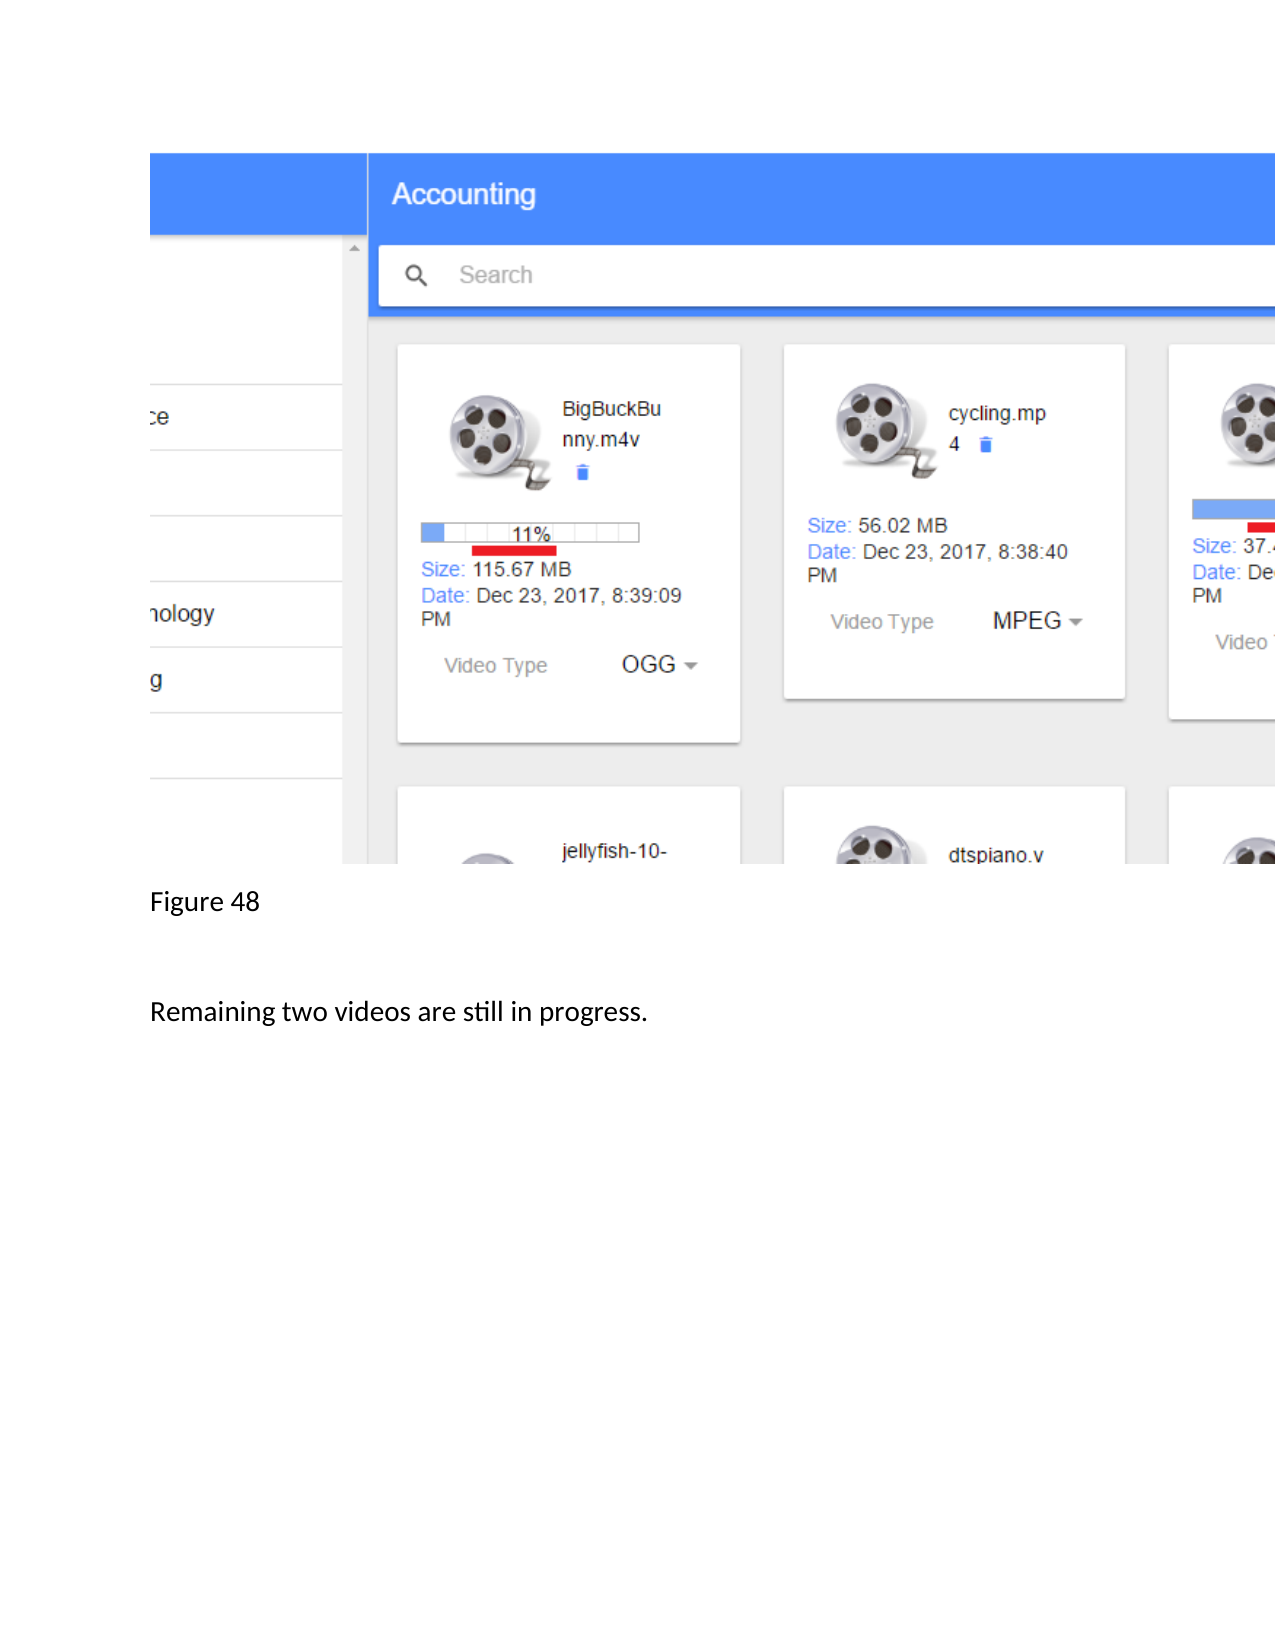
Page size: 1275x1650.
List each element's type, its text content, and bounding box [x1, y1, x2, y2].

text Remaining two videos are still in progress. [150, 993, 1125, 1029]
text Figure 48 [150, 883, 1125, 918]
picture [150, 150, 1275, 864]
